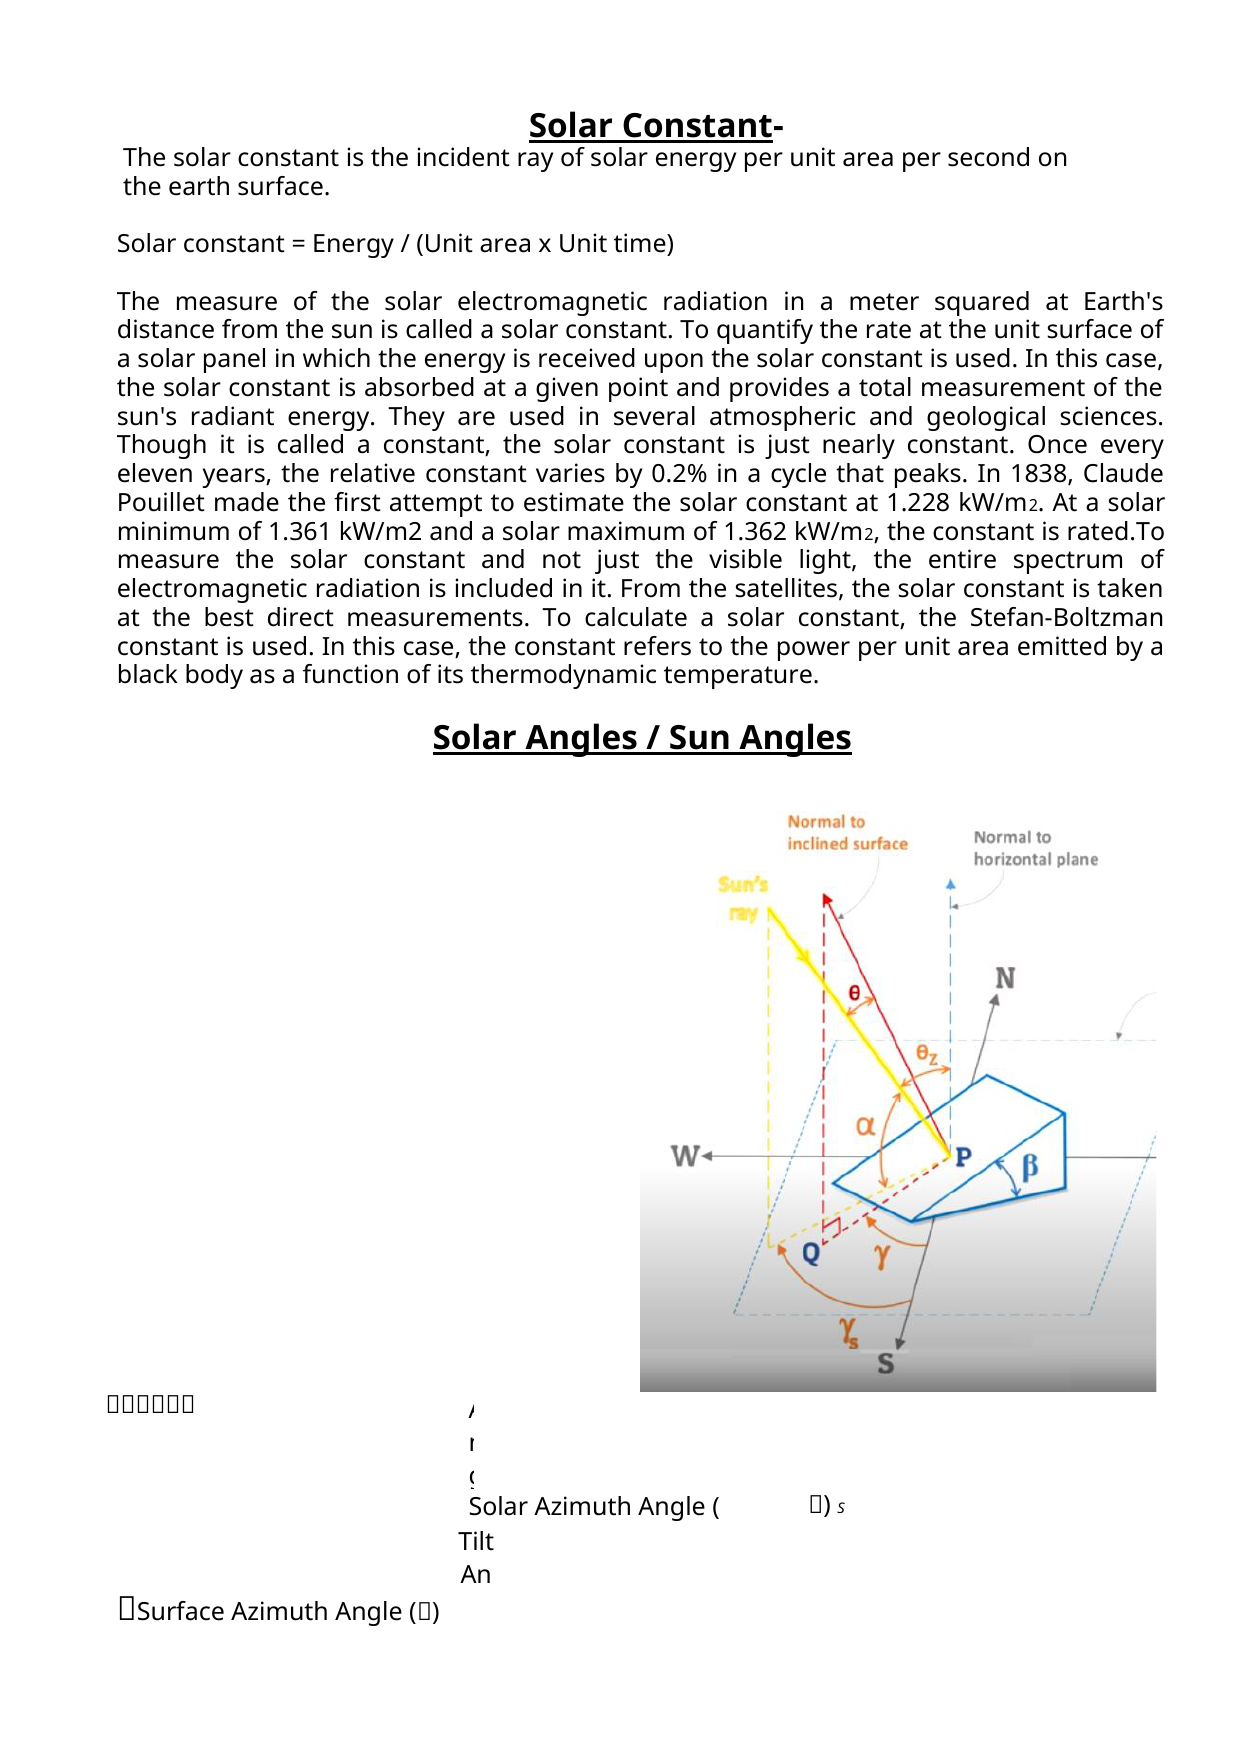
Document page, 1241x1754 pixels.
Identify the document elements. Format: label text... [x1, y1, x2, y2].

table_header  [105, 789, 456, 1591]
text Surface Azimuth Angle () [117, 1591, 1167, 1628]
text Solar Constant- The solar constant is the incident ray of solar energy per unit area per second on the earth surface. [123, 115, 1107, 201]
text Solar Angles / Sun Angles [117, 720, 1167, 757]
table_cell Tilt Angle or Slope ( ) Angle of Incidence () [456, 1524, 1156, 1591]
text The measure of the solar electromagnetic radiation in a meter squared at Earth's distance from the sun is called a solar constant. To quantify the rate at the unit surface of a solar panel in which the energy is received upon the solar constant is used. In this case, the solar constant is absorbed at a given point and provides a total measurement of the sun's radiant energy. They are used in several atmospheric and geological sciences. Though it is called a constant, the solar constant is just nearly constant. Once every eleven years, the relative constant varies by 0.2% in a cycle that peaks. In 1838, Claude Pouillet made the first attempt to estimate the solar constant at 1.228 kW/m2. At a solar minimum of 1.361 kW/m2 and a solar maximum of 1.362 kW/m2, the constant is rated.To measure the solar constant and not just the visible light, the entire spectrum of electromagnetic radiation is included in it. From the satellites, the solar constant is taken at the best direct measurements. To calculate a solar constant, the Stefan-Boltzman constant is used. In this case, the constant refers to the power per unit area emitted by a black body as a function of its thermodynamic temperature. [117, 287, 1165, 690]
picture [640, 795, 1157, 1392]
table_header Angle of Latitude () Inclination Angle () Zenith Angle () Z [456, 789, 1156, 1489]
table_cell ) S [806, 1489, 1156, 1524]
table_cell Solar Azimuth Angle ( [456, 1489, 806, 1524]
text Solar constant = Energy / (Unit area x Unit time) [117, 231, 1167, 258]
